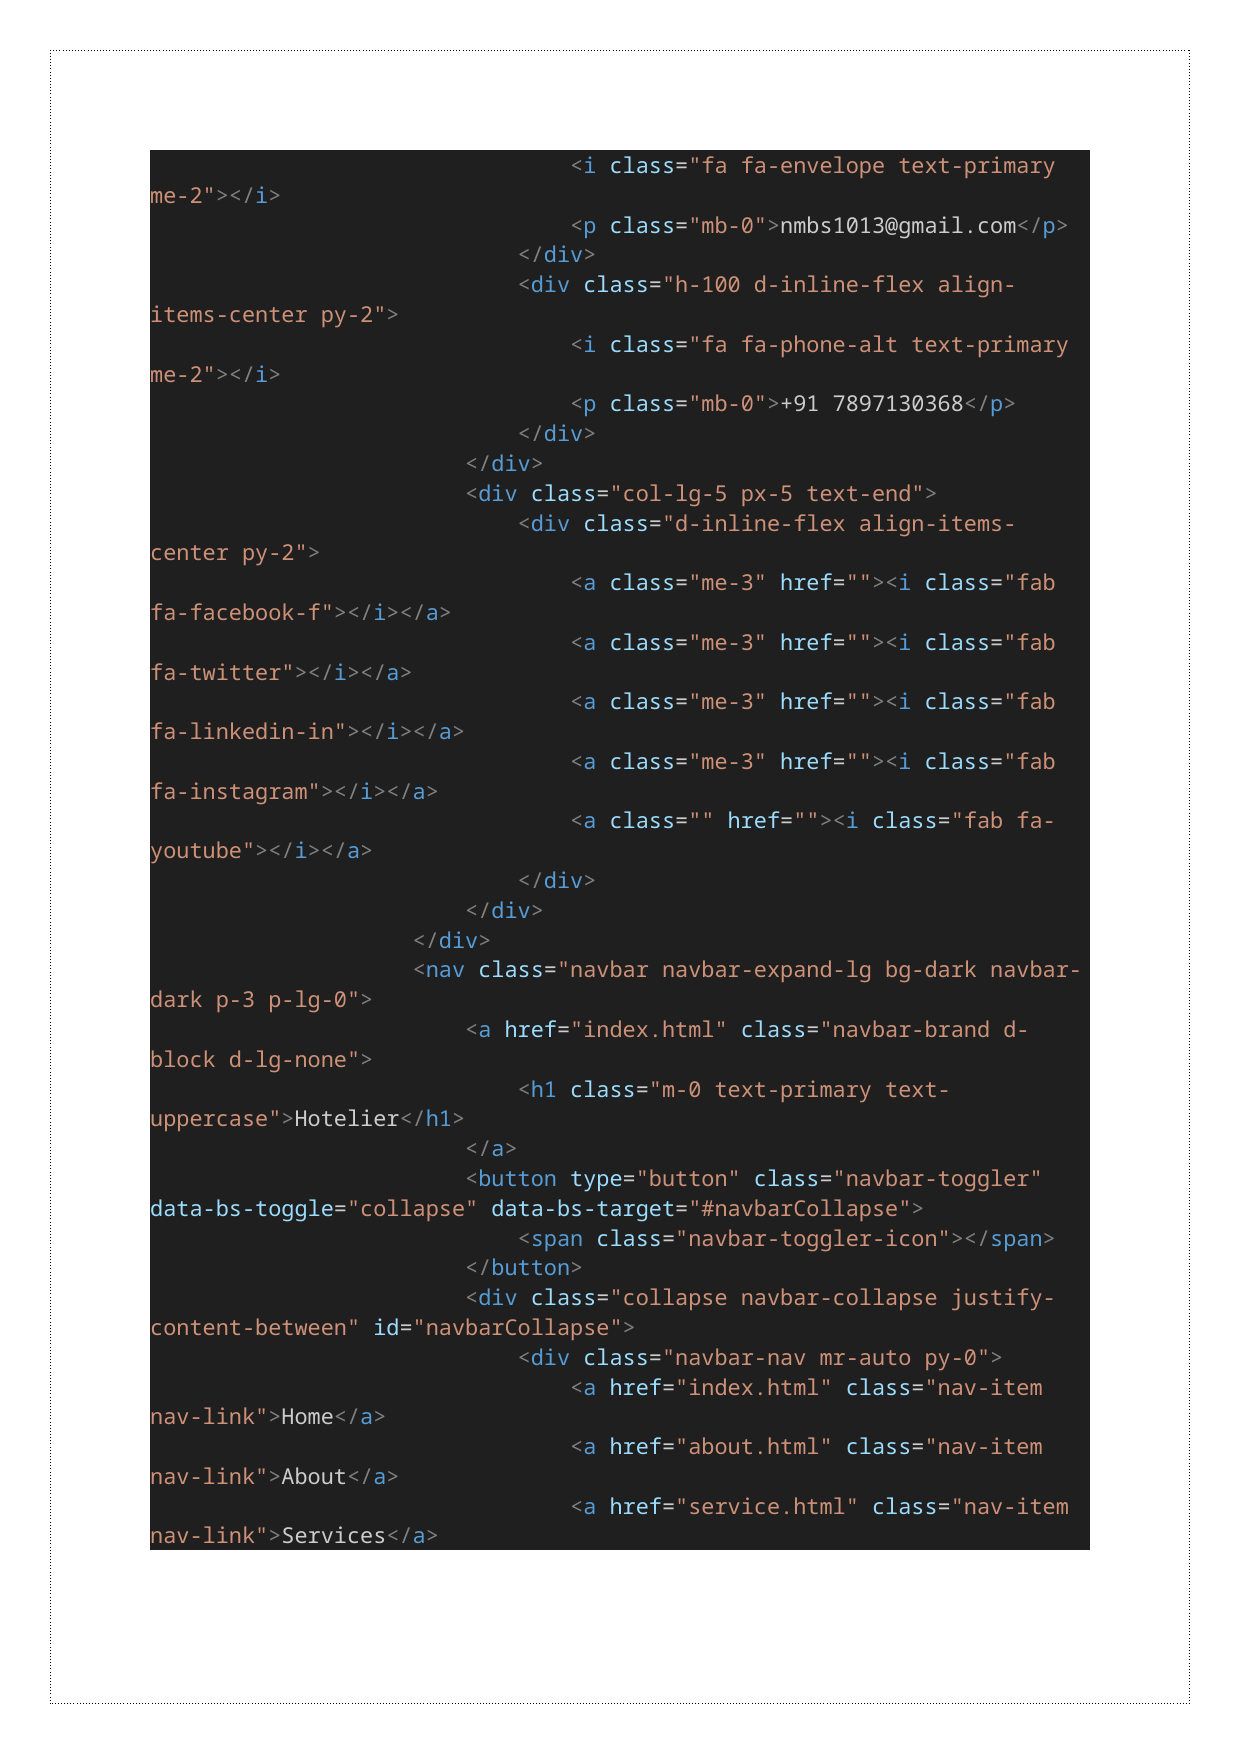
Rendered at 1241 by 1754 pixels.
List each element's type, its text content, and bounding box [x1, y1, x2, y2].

text <div class="collapse navbar-collapse justify-content-between" id="navbarCollapse"> [150, 1282, 1090, 1342]
text </div> [150, 924, 1090, 954]
text <i class="fa fa-envelope text-primary me-2"></i> [150, 150, 1090, 209]
text <button type="button" class="navbar-toggler" data-bs-toggle="collapse" data-bs-target="#navbarCollapse"> [150, 1163, 1090, 1222]
text <a class="me-3" href=""><i class="fab fa-linkedin-in"></i></a> [150, 686, 1090, 746]
text <span class="navbar-toggler-icon"></span> [150, 1222, 1090, 1252]
text <a class="me-3" href=""><i class="fab fa-instagram"></i></a> [150, 746, 1090, 805]
text </div> [150, 865, 1090, 895]
text <p class="mb-0">+91 7897130368</p> [150, 388, 1090, 418]
text </a> [150, 1133, 1090, 1163]
text </div> [150, 418, 1090, 448]
text <a href="service.html" class="nav-item nav-link">Services</a> [150, 1491, 1090, 1550]
text <a class="me-3" href=""><i class="fab fa-twitter"></i></a> [150, 627, 1090, 686]
text <a href="index.html" class="navbar-brand d-block d-lg-none"> [150, 1014, 1090, 1073]
text <a href="index.html" class="nav-item nav-link">Home</a> [150, 1371, 1090, 1431]
text <p class="mb-0">nmbs1013@gmail.com</p> [150, 209, 1090, 239]
text </div> [150, 895, 1090, 924]
text <nav class="navbar navbar-expand-lg bg-dark navbar-dark p-3 p-lg-0"> [150, 954, 1090, 1014]
text <h1 class="m-0 text-primary text-uppercase">Hotelier</h1> [150, 1073, 1090, 1133]
text <div class="h-100 d-inline-flex align-items-center py-2"> [150, 269, 1090, 329]
text <div class="d-inline-flex align-items-center py-2"> [150, 507, 1090, 567]
text </div> [150, 448, 1090, 478]
text <a class="me-3" href=""><i class="fab fa-facebook-f"></i></a> [150, 567, 1090, 627]
text </div> [150, 239, 1090, 269]
text <a href="about.html" class="nav-item nav-link">About</a> [150, 1431, 1090, 1491]
text <i class="fa fa-phone-alt text-primary me-2"></i> [150, 329, 1090, 388]
text <div class="navbar-nav mr-auto py-0"> [150, 1342, 1090, 1371]
text </button> [150, 1252, 1090, 1282]
text <div class="col-lg-5 px-5 text-end"> [150, 478, 1090, 507]
text <a class="" href=""><i class="fab fa-youtube"></i></a> [150, 805, 1090, 865]
